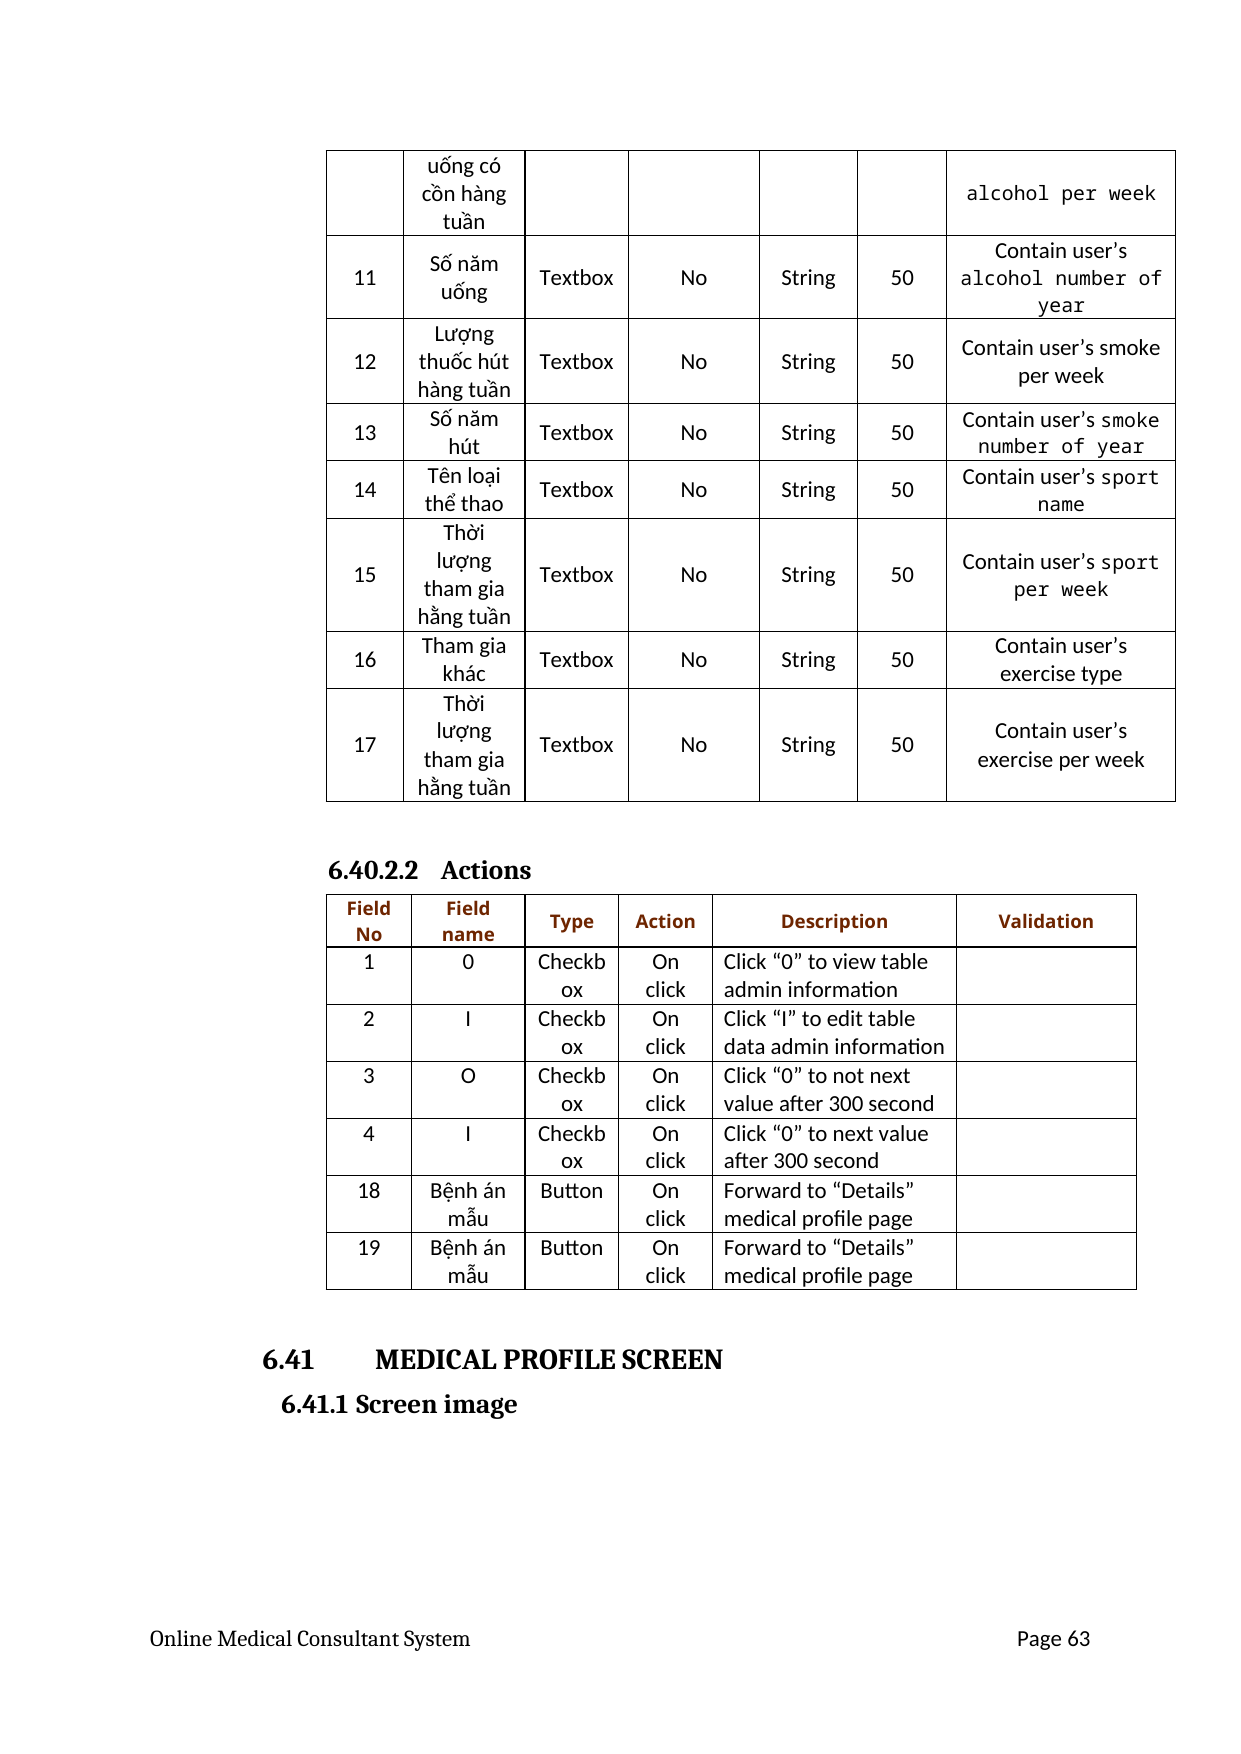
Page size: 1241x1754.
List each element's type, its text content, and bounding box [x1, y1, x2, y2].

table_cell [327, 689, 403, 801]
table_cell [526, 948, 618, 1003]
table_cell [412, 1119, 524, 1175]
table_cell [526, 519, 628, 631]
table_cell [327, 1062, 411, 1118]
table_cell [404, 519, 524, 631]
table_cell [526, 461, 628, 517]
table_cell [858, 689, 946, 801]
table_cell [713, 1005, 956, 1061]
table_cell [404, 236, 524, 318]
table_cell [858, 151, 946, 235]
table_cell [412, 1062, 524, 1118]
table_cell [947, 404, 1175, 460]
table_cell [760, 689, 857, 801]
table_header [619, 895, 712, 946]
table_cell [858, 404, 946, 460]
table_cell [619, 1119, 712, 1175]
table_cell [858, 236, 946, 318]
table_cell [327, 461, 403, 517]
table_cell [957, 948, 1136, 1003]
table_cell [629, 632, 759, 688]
subtitle Screen image [281, 1389, 1090, 1420]
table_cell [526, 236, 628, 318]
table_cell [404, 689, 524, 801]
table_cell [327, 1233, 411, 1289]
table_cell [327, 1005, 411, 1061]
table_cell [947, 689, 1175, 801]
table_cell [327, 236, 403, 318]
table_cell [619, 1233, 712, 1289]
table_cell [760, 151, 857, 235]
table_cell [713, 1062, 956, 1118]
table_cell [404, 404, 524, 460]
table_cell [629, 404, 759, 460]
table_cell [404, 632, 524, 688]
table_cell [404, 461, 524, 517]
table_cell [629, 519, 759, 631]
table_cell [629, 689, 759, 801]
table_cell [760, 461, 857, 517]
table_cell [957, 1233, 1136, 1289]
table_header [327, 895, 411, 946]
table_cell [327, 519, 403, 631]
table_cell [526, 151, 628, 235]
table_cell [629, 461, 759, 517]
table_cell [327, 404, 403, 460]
subtitle MEDICAL PROFILE SCREEN [262, 1343, 1090, 1376]
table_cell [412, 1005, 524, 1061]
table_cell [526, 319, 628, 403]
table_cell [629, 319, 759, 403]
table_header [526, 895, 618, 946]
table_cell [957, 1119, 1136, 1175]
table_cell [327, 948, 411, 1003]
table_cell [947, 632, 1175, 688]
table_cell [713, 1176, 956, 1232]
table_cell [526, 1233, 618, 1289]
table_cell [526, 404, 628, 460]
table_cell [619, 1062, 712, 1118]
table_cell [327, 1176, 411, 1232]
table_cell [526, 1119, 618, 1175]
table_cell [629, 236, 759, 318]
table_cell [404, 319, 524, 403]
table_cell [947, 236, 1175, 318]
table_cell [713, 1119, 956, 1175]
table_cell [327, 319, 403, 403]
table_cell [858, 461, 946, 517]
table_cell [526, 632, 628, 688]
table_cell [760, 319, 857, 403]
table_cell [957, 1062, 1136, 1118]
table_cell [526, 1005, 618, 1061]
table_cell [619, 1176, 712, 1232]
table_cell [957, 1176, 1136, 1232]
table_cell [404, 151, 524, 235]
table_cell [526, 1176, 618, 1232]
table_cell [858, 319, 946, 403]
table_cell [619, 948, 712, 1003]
subtitle Actions [328, 855, 1090, 886]
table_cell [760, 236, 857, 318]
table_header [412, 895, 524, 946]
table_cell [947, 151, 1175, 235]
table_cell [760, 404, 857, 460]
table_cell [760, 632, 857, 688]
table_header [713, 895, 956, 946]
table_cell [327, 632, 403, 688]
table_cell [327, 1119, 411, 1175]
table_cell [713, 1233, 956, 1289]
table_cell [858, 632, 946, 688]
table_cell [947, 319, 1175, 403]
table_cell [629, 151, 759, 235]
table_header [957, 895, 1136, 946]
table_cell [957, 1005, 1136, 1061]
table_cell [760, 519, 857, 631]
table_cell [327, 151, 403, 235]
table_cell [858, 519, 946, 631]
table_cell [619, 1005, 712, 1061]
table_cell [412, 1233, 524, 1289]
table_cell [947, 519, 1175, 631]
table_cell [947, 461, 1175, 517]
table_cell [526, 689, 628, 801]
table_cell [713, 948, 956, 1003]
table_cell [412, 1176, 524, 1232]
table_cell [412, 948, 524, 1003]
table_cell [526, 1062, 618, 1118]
